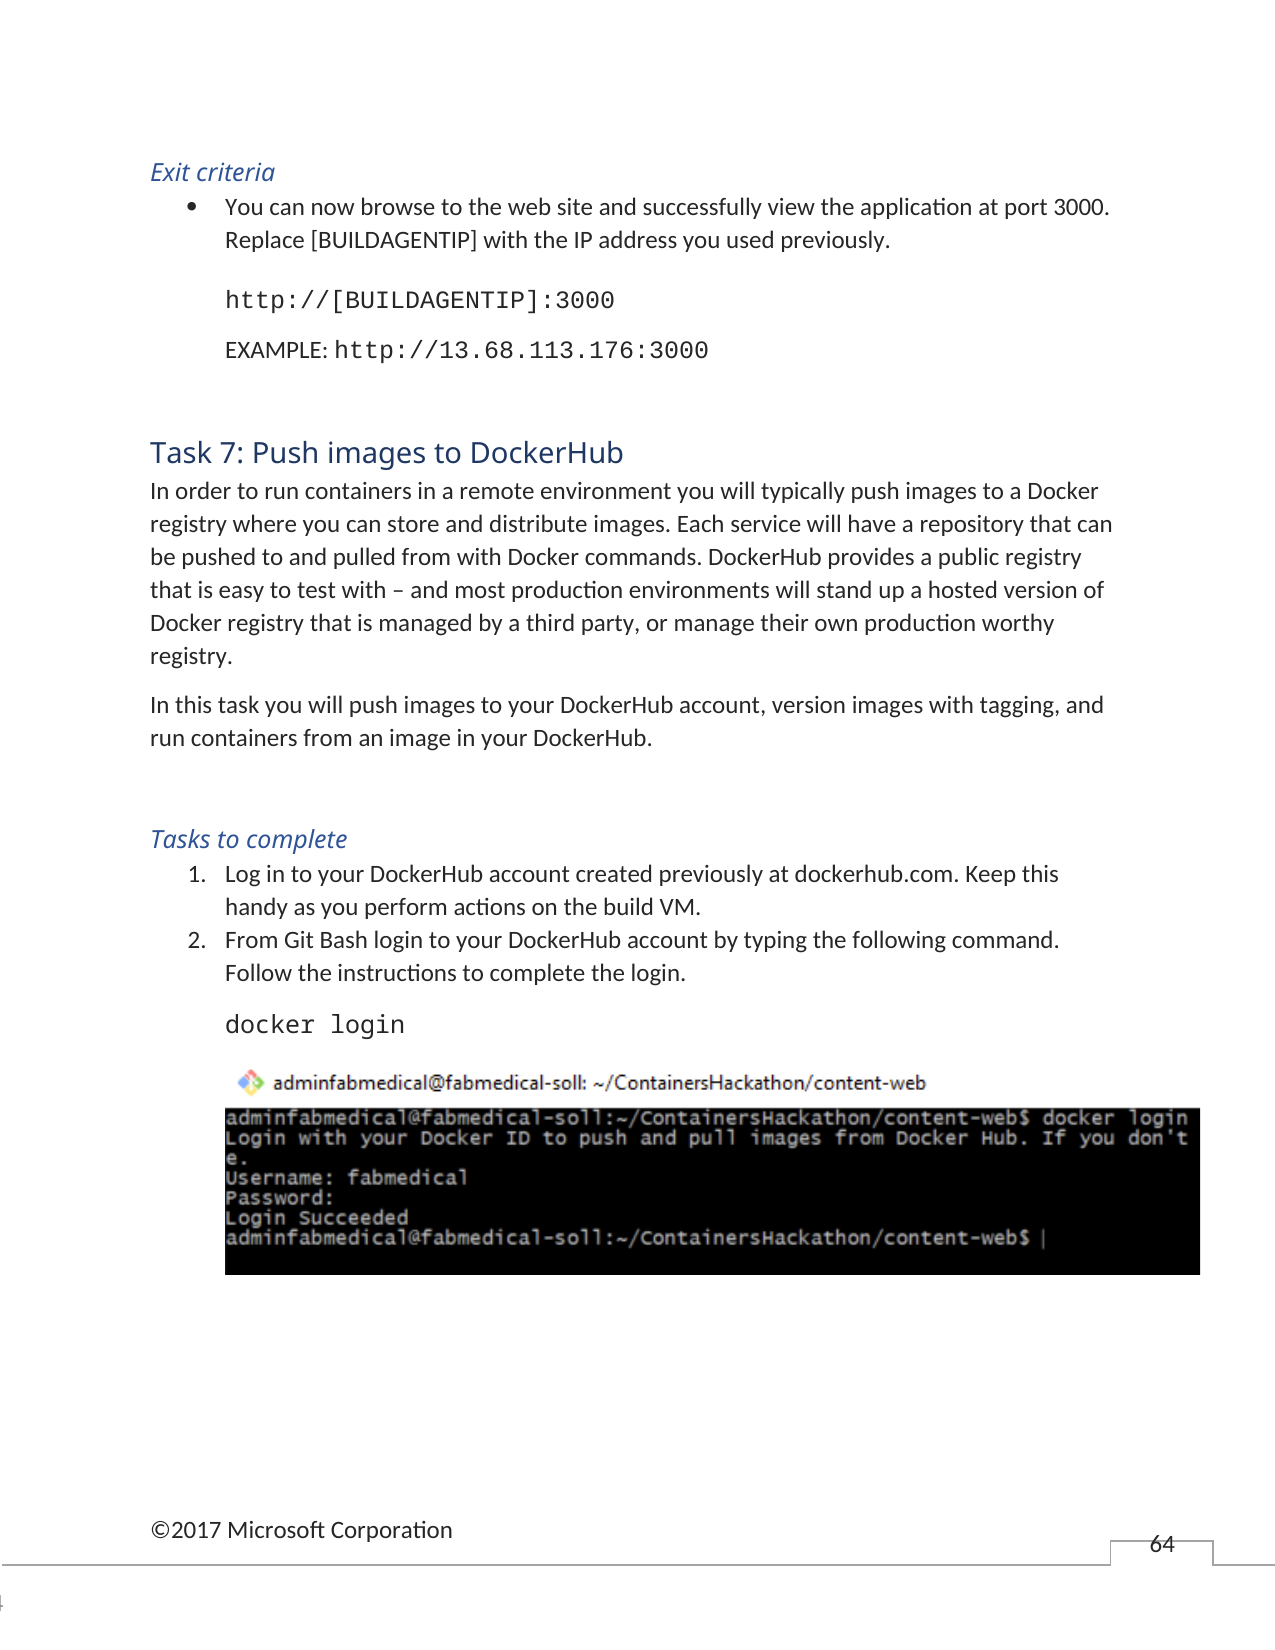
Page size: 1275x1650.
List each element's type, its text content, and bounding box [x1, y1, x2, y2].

list http://[BUILDAGENTIP]:3000 [225, 287, 1125, 316]
list Log in to your DockerHub account created previously at dockerhub.com. Keep this handy as you perform actions on the build VM. [187, 858, 1125, 922]
subtitle Tasks to complete [150, 822, 1125, 856]
list You can now browse to the web site and successfully view the application at port 3000. Replace [BUILDAGENTIP] with the IP address you used previously. [187, 191, 1125, 254]
subtitle Exit criteria [150, 154, 1125, 188]
text In this task you will push images to your DockerHub account, version images with tagging, and run containers from an image in your DockerHub. [150, 689, 1125, 753]
text In order to run containers in a remote environment you will typically push images to a Docker registry where you can store and distribute images. Each service will have a repository that can be pushed to and pulled from with Docker commands. DockerHub provides a public registry that is easy to test with – and most production environments will stand up a hosted version of Docker registry that is managed by a third party, or manage their own production worthy registry. [150, 475, 1125, 671]
picture [225, 1060, 1200, 1275]
list From Git Bash login to your DockerHub account by typing the following command. Follow the instructions to complete the login. [187, 924, 1125, 988]
text EXAMPLE: http://13.68.113.176:3000 [150, 334, 1125, 366]
subtitle Task 7: Push images to DockerHub [150, 433, 1125, 472]
text docker login [187, 1007, 1125, 1041]
